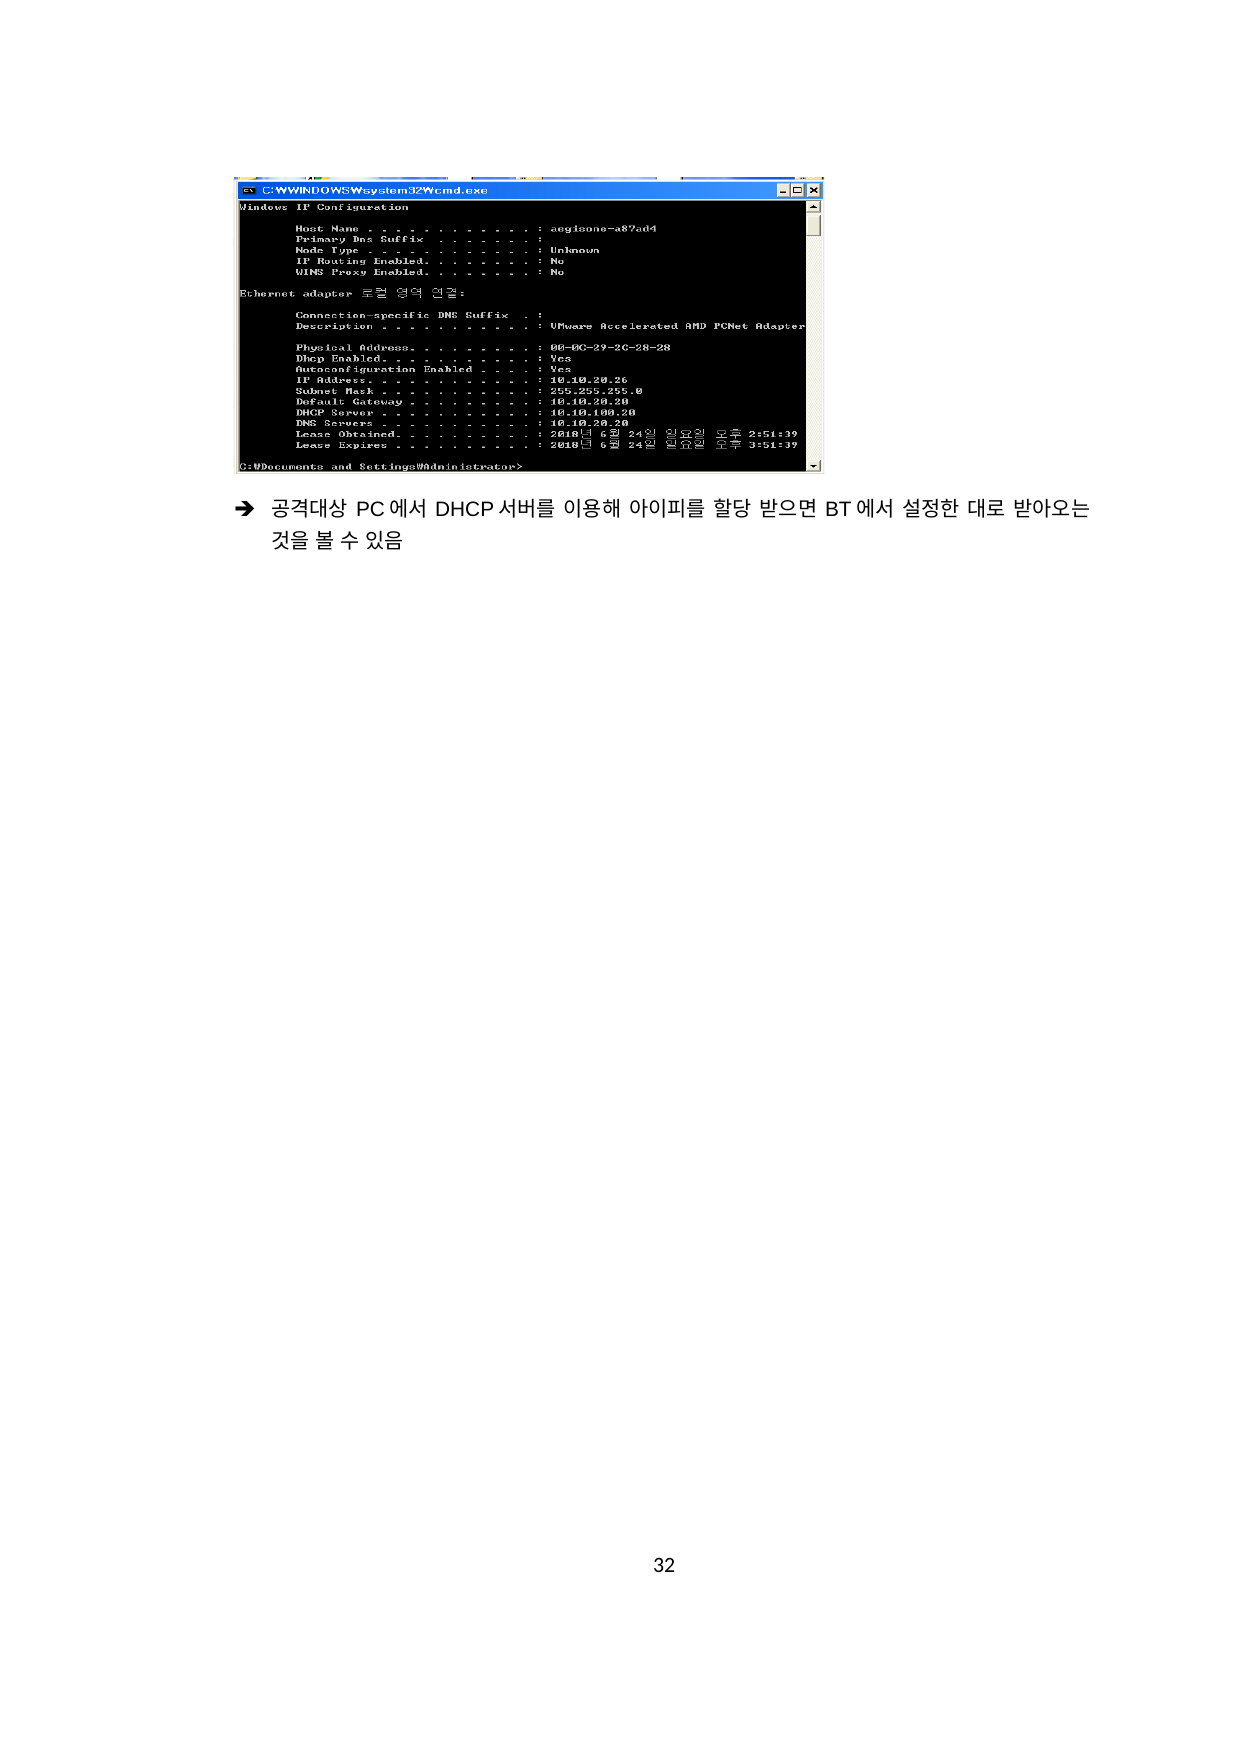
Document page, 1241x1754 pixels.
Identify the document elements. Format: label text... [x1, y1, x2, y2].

list 공격대상 PC에서 DHCP서버를 이용해 아이피를 할당 받으면 BT에서 설정한 대로 받아오는 것을 볼 수 있음 [234, 492, 1090, 555]
picture [233, 177, 825, 474]
